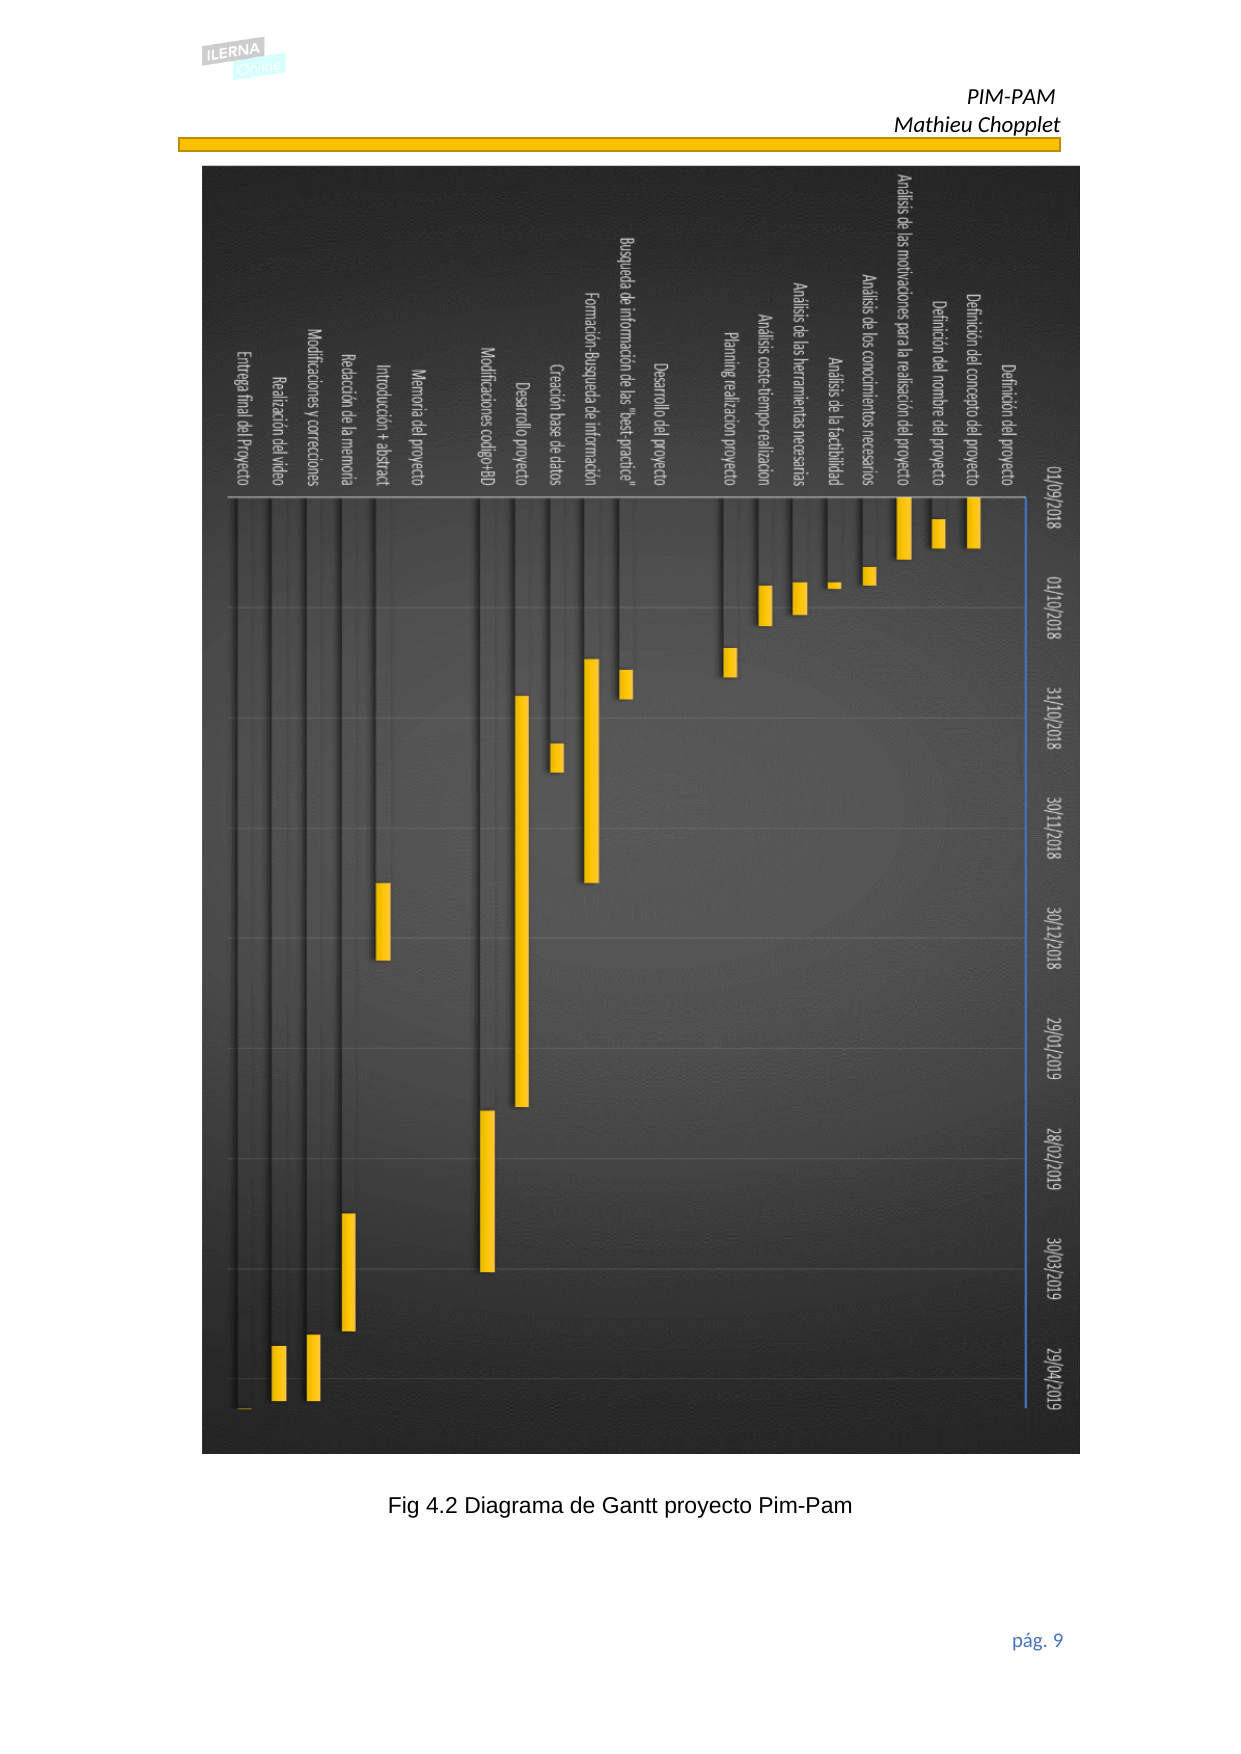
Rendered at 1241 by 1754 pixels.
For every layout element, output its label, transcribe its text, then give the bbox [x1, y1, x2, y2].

picture [203, 167, 1080, 1453]
text Fig 4.2 Diagrama de Gantt proyecto Pim-Pam [177, 1492, 1063, 1518]
